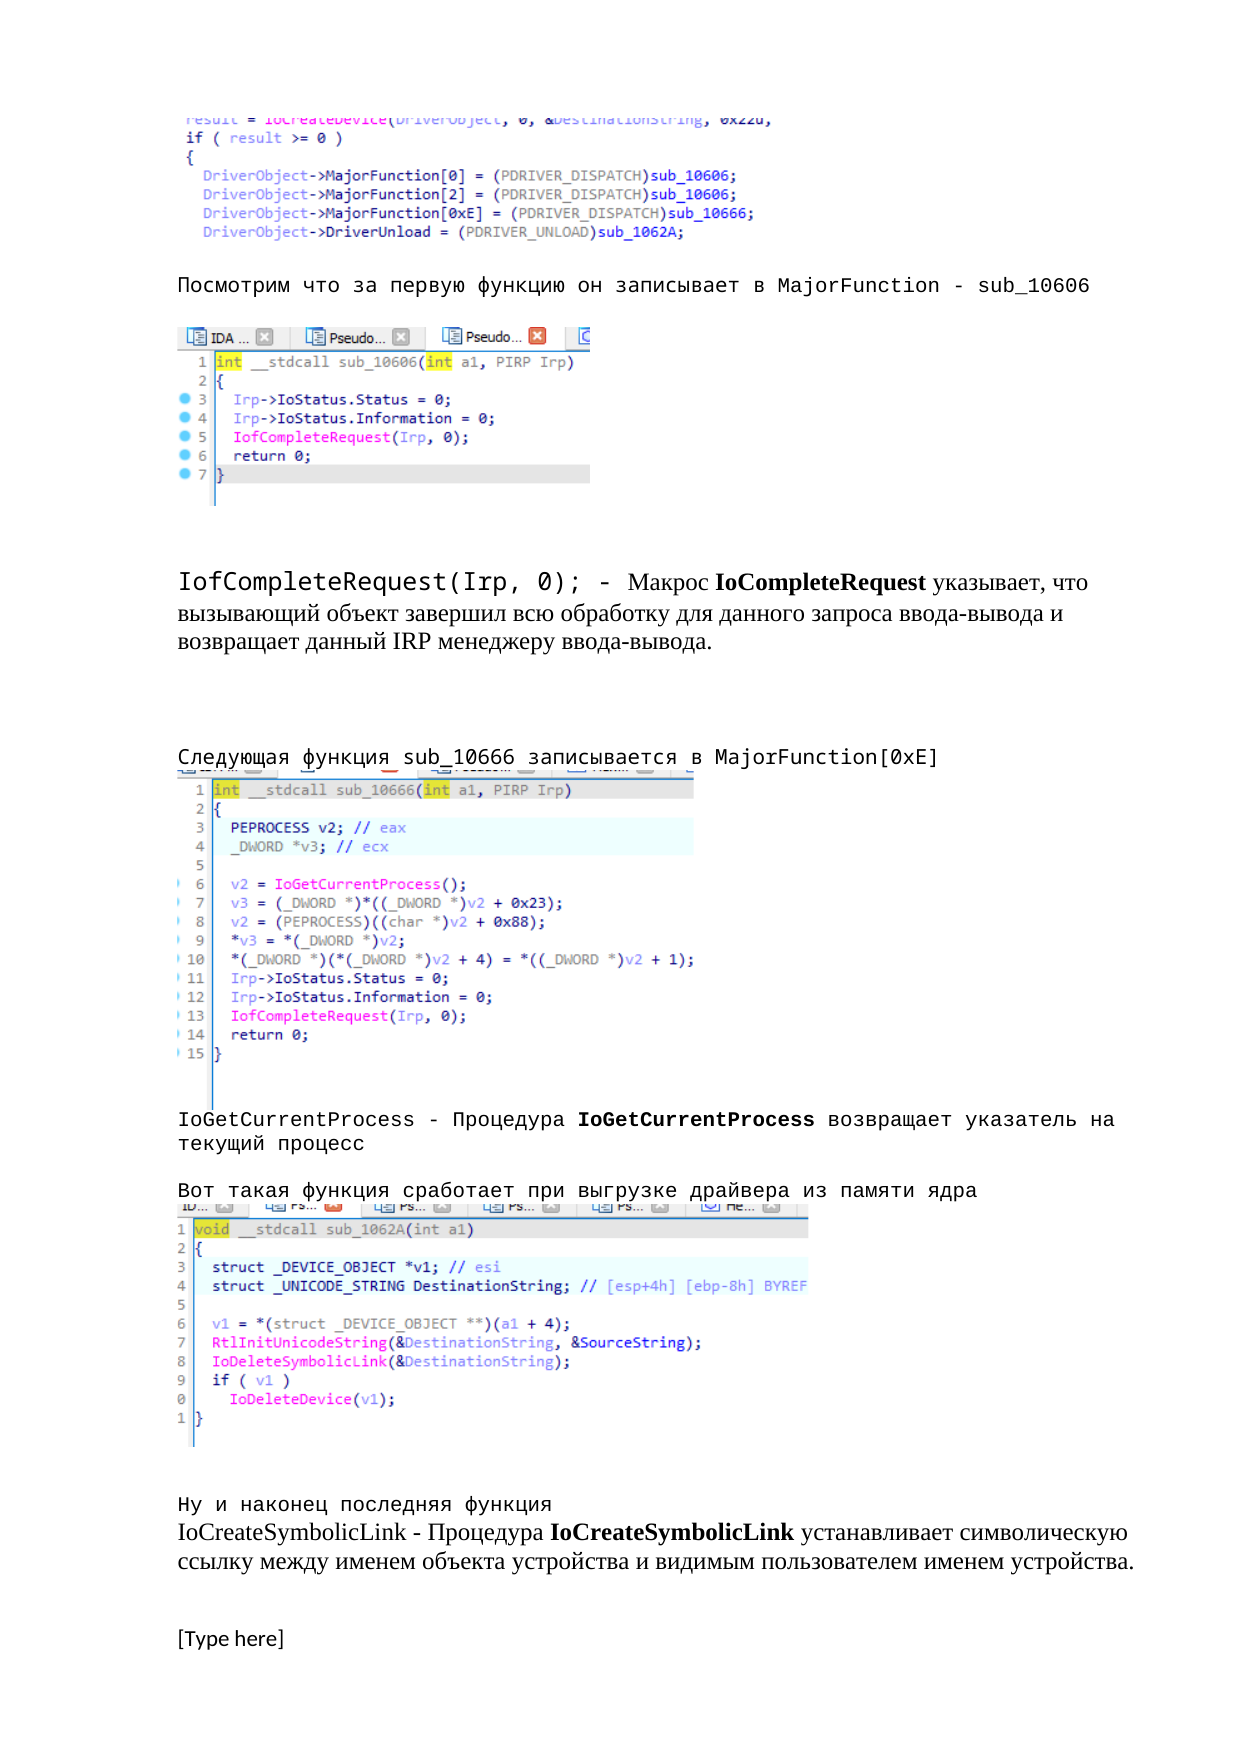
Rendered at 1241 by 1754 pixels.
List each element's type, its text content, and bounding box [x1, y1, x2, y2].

text Посмотрим что за первую функцию он записывает в MajorFunction - sub_10606 [177, 270, 1152, 299]
picture [177, 118, 779, 242]
text Ну и наконец последняя функция [177, 1494, 1152, 1517]
text IofCompleteRequest(Irp, 0); - Макрос IoCompleteRequest указывает, что вызывающий объект завершил всю обработку для данного запроса ввода-вывода и возвращает данный IRP менеджеру ввода-вывода. [177, 564, 1152, 655]
picture [177, 770, 694, 1110]
text Вот такая функция сработает при выгрузке драйвера из памяти ядра [177, 1180, 1152, 1204]
text IoCreateSymbolicLink - Процедура IoCreateSymbolicLink устанавливает символическую ссылку между именем объекта устройства и видимым пользователем именем устройства. [177, 1517, 1152, 1575]
text Следующая функция sub_10666 записывается в MajorFunction[0xE] [177, 742, 1152, 771]
picture [177, 327, 590, 506]
text IoGetCurrentProcess - Процедура IoGetCurrentProcess возвращает указатель на текущий процесс [177, 1109, 1152, 1157]
picture [177, 1204, 809, 1447]
